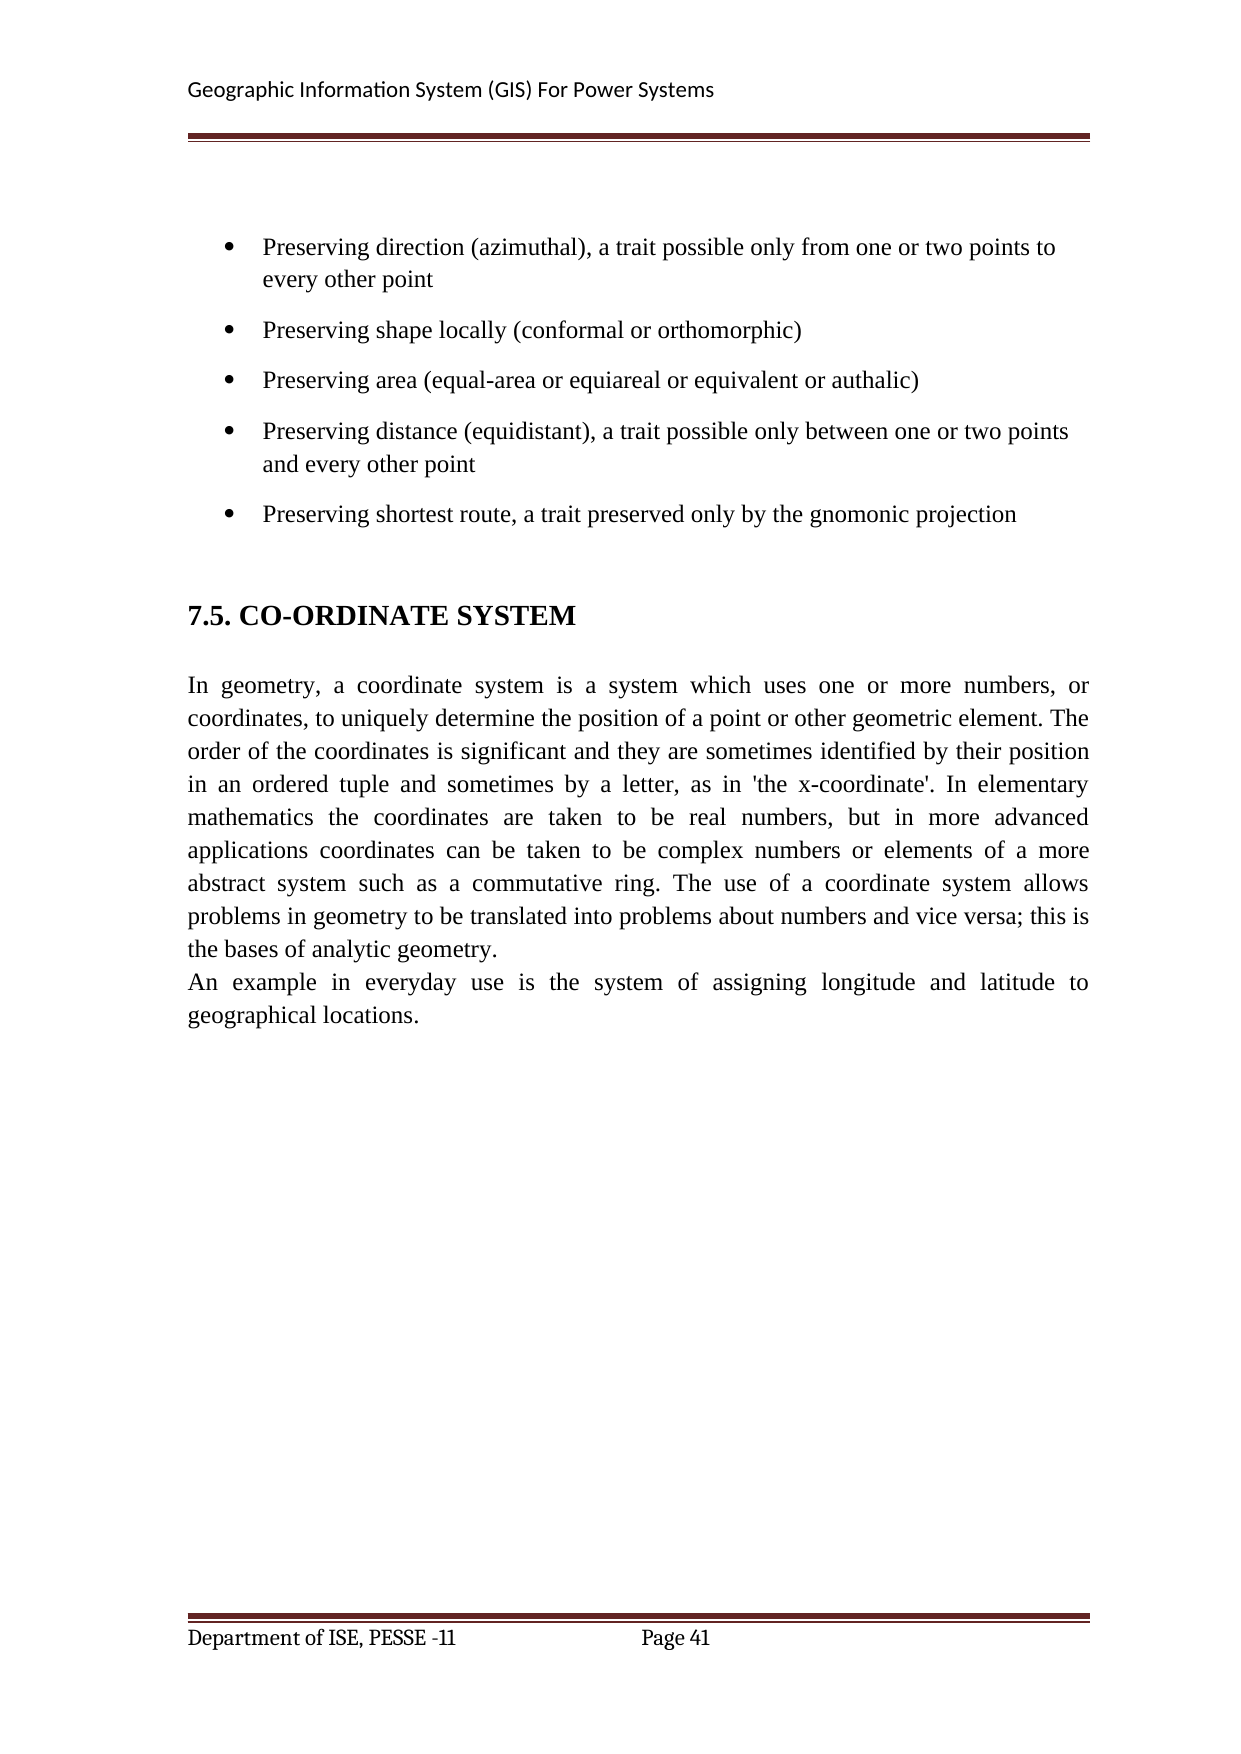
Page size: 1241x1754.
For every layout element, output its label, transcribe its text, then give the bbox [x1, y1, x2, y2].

list Preserving distance (equidistant), a trait possible only between one or two points and every other point [225, 416, 1090, 478]
text 7.5. CO-ORDINATE SYSTEM [187, 598, 1090, 632]
list Preserving direction (azimuthal), a trait possible only from one or two points to every other point [225, 232, 1090, 293]
list Preserving shortest route, a trait preserved only by the gnomonic projection [225, 499, 1090, 528]
text In geometry, a coordinate system is a system which uses one or more numbers, or coordinates, to uniquely determine the position of a point or other geometric element. The order of the coordinates is significant and they are sometimes identified by their position in an ordered tuple and sometimes by a letter, as in 'the x-coordinate'. In elementary mathematics the coordinates are taken to be real numbers, but in more advanced applications coordinates can be taken to be complex numbers or elements of a more abstract system such as a commutative ring. The use of a coordinate system allows problems in geometry to be translated into problems about numbers and vice versa; this is the bases of analytic geometry. [187, 670, 1090, 963]
text An example in everyday use is the system of assigning longitude and latitude to geographical locations. [187, 967, 1090, 1029]
list Preserving shape locally (conformal or orthomorphic) [225, 315, 1090, 344]
list Preserving area (equal-area or equiareal or equivalent or authalic) [225, 365, 1090, 394]
